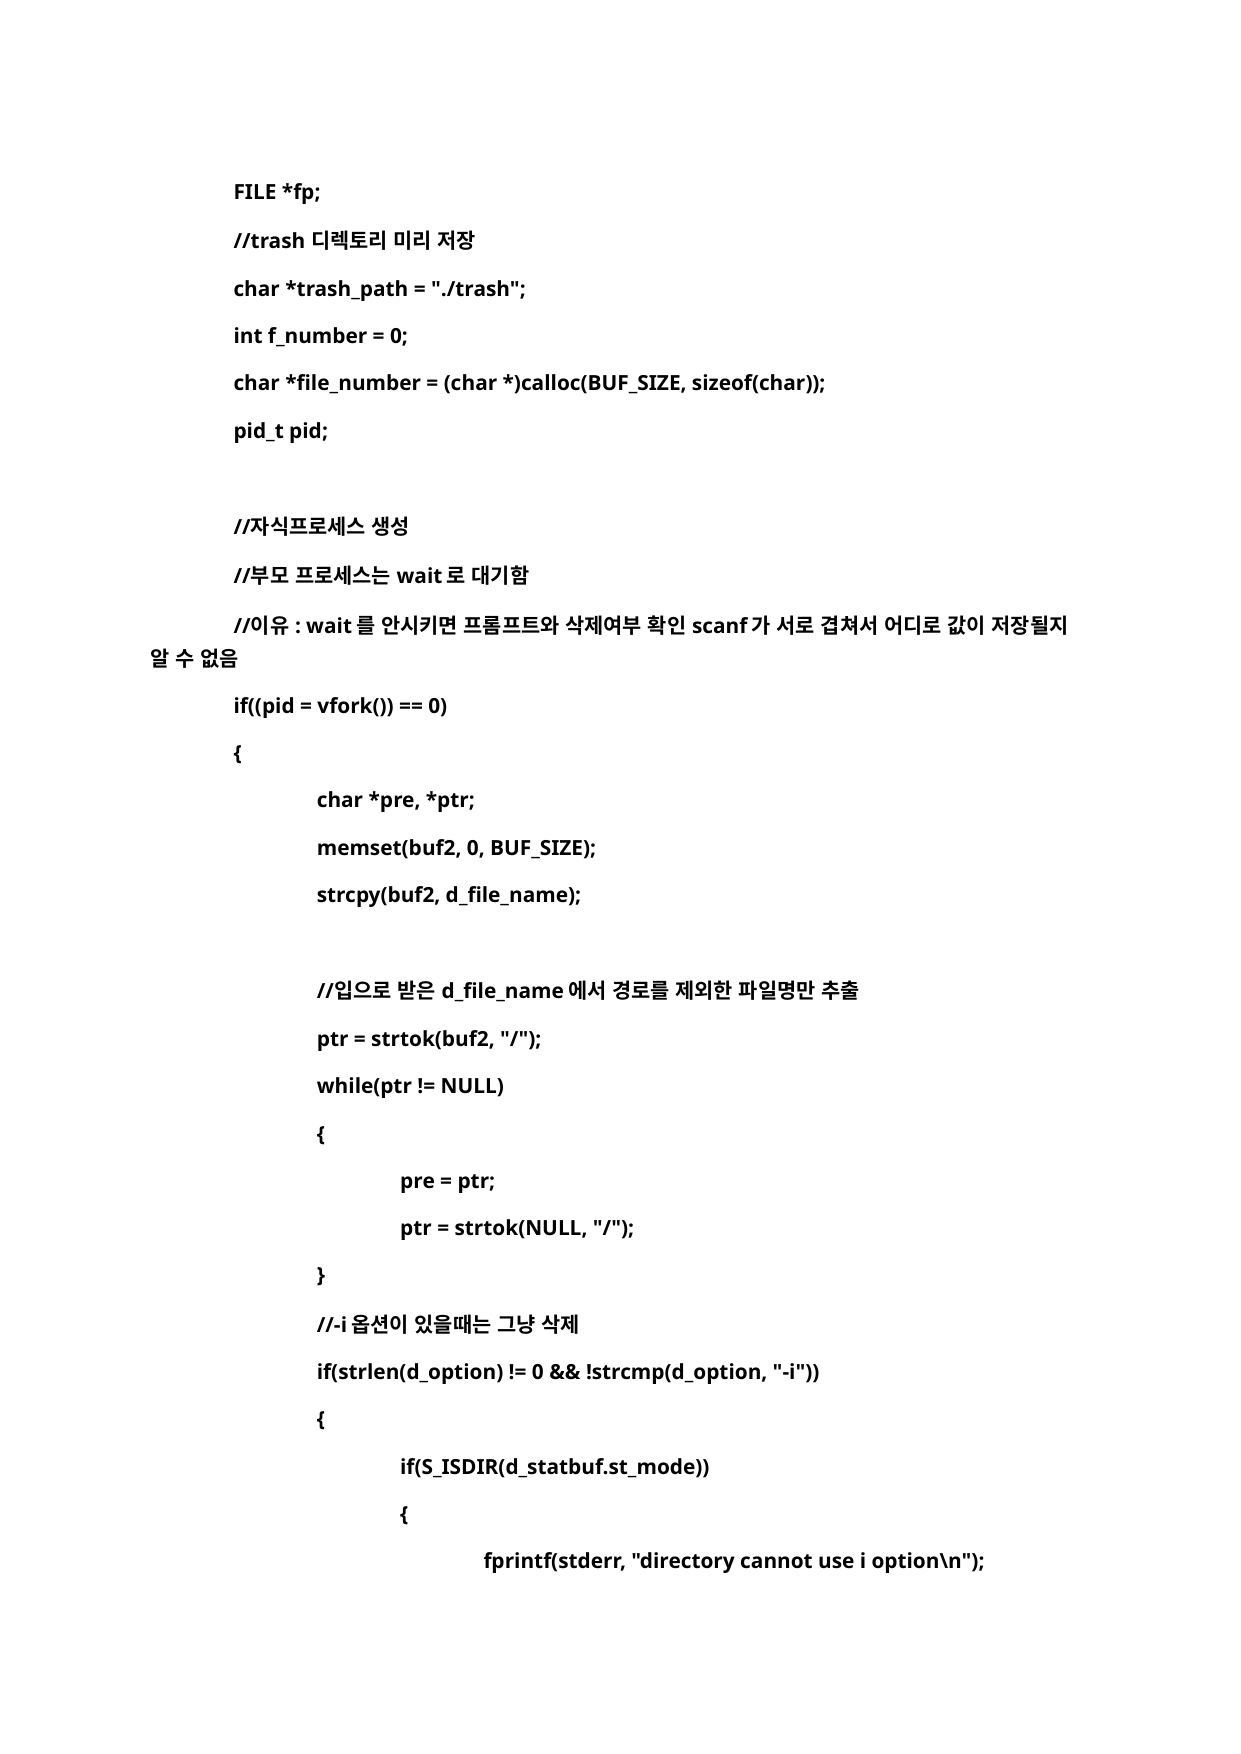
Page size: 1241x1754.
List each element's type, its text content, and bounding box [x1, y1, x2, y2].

text //입으로 받은 d_file_name에서 경로를 제외한 파일명만 추출 [150, 975, 1090, 1005]
text if((pid = vfork()) == 0) [150, 691, 1090, 719]
text } [150, 1261, 1090, 1289]
text { [150, 738, 1090, 767]
text if(S_ISDIR(d_statbuf.st_mode)) [150, 1452, 1090, 1480]
text //이유 : wait를 안시키면 프롬프트와 삭제여부 확인 scanf가 서로 겹쳐서 어디로 값이 저장될지 알 수 없음 [150, 609, 1090, 672]
text ptr = strtok(NULL, "/"); [150, 1213, 1090, 1242]
text //-i옵션이 있을때는 그냥 삭제 [150, 1308, 1090, 1338]
text pid_t pid; [150, 416, 1090, 444]
text char *trash_path = "./trash"; [150, 274, 1090, 302]
text while(ptr != NULL) [150, 1071, 1090, 1100]
text strcpy(buf2, d_file_name); [150, 880, 1090, 909]
text { [150, 1404, 1090, 1433]
text //trash 디렉토리 미리 저장 [150, 224, 1090, 255]
text char *file_number = (char *)calloc(BUF_SIZE, sizeof(char)); [150, 368, 1090, 397]
text memset(buf2, 0, BUF_SIZE); [150, 833, 1090, 861]
text ptr = strtok(buf2, "/"); [150, 1024, 1090, 1053]
text pre = ptr; [150, 1166, 1090, 1194]
text int f_number = 0; [150, 321, 1090, 349]
text char *pre, *ptr; [150, 786, 1090, 814]
text { [150, 1499, 1090, 1528]
text //부모 프로세스는 wait로 대기함 [150, 560, 1090, 590]
text //자식프로세스 생성 [150, 510, 1090, 541]
text fprintf(stderr, "directory cannot use i option\n"); [150, 1546, 1090, 1575]
text if(strlen(d_option) != 0 && !strcmp(d_option, "-i")) [150, 1357, 1090, 1386]
text { [150, 1119, 1090, 1147]
text FILE *fp; [150, 177, 1090, 206]
